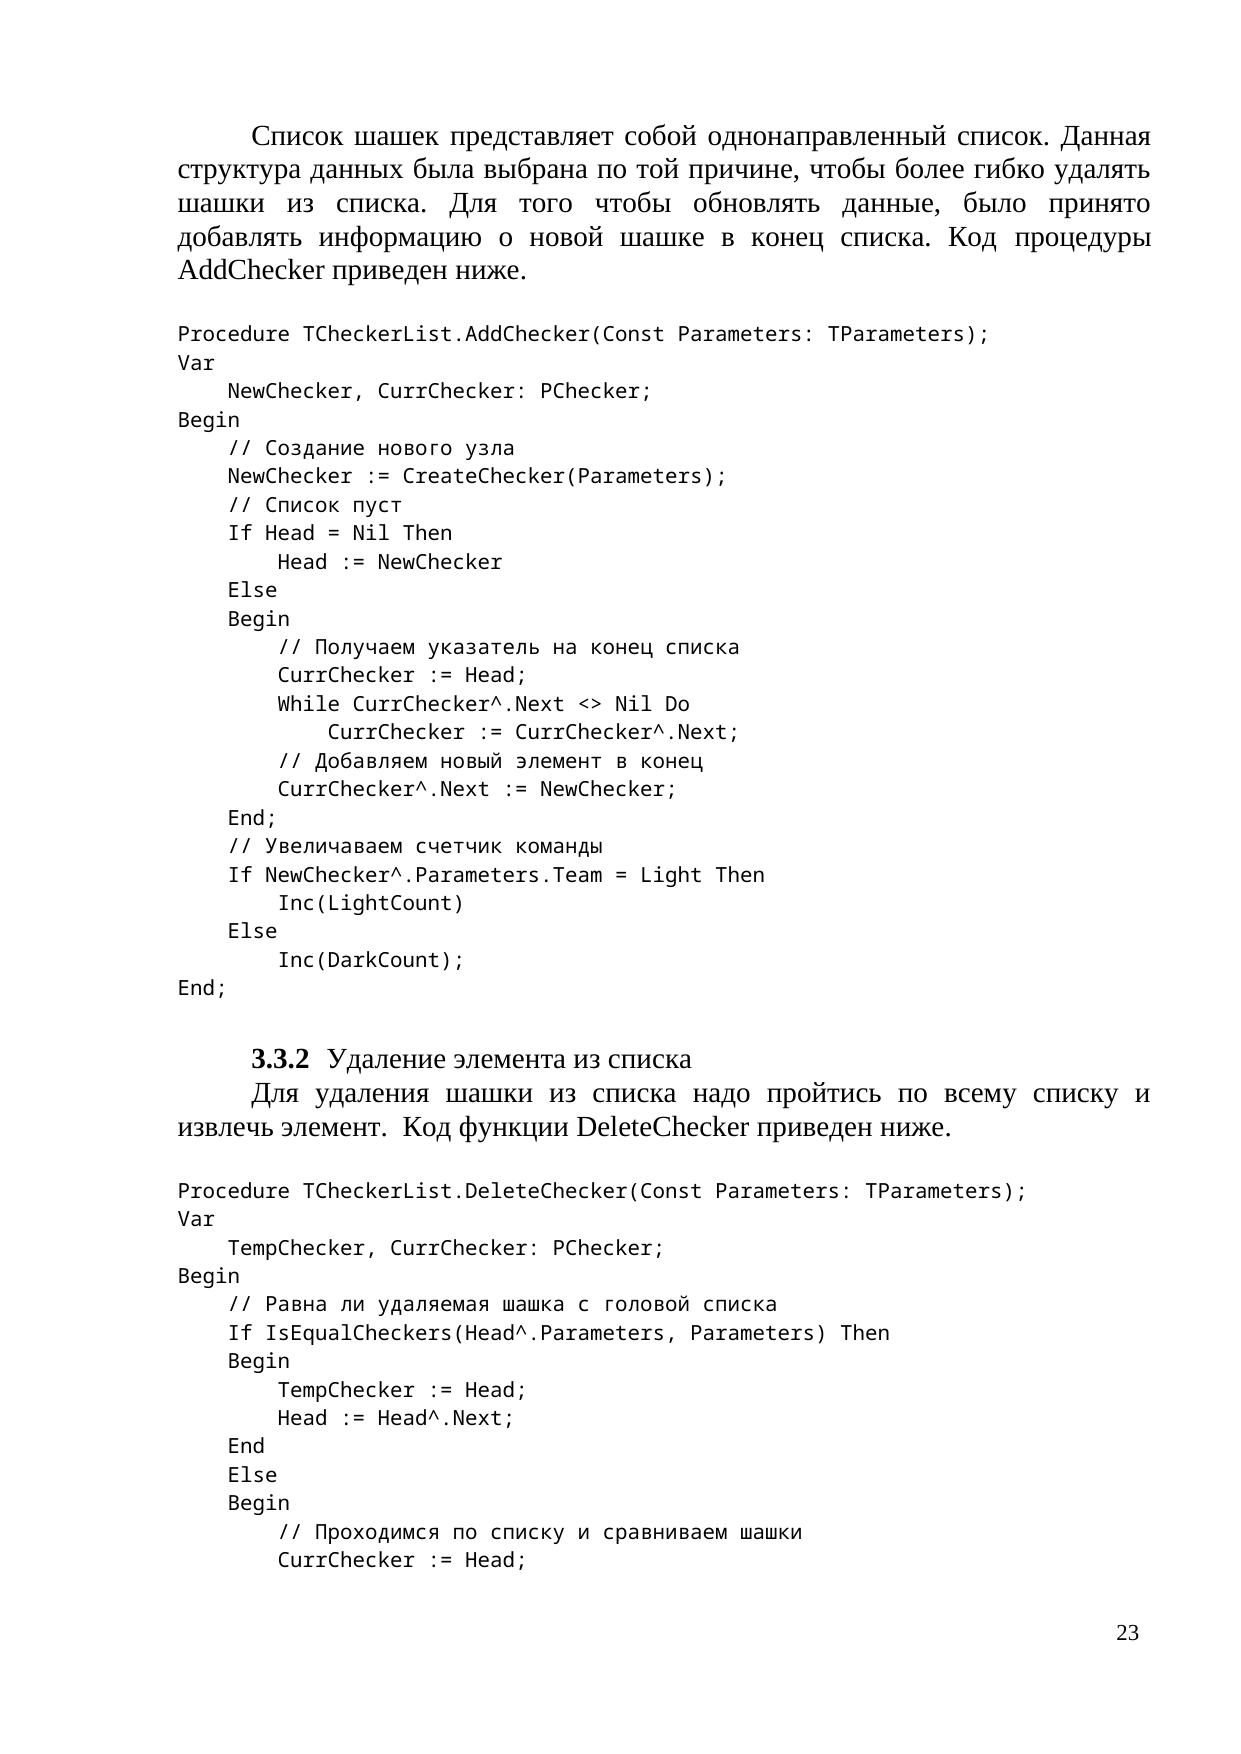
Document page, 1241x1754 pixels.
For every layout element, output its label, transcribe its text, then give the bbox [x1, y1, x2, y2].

text Begin [177, 1488, 1152, 1517]
text CurrChecker := CurrChecker^.Next; [177, 717, 1152, 746]
text CurrChecker := Head; [177, 1545, 1152, 1574]
text If Head = Nil Then [177, 518, 1152, 547]
text Inc(LightCount) [177, 888, 1152, 917]
text Var [177, 348, 1152, 376]
text Begin [177, 405, 1152, 433]
text Head := Head^.Next; [177, 1403, 1152, 1432]
text Head := NewChecker [177, 547, 1152, 575]
text Procedure TCheckerList.DeleteChecker(Const Parameters: TParameters); [177, 1176, 1152, 1204]
text // Список пуст [177, 490, 1152, 518]
text TempChecker, CurrChecker: PChecker; [177, 1233, 1152, 1261]
text End; [177, 803, 1152, 831]
text If NewChecker^.Parameters.Team = Light Then [177, 860, 1152, 888]
text Begin [177, 1346, 1152, 1375]
text Else [177, 1460, 1152, 1488]
text TempChecker := Head; [177, 1375, 1152, 1403]
text CurrChecker := Head; [177, 661, 1152, 689]
text NewChecker, CurrChecker: PChecker; [177, 376, 1152, 405]
text Список шашек представляет собой однонаправленный список. Данная структура данных была выбрана по той причине, чтобы более гибко удалять шашки из списка. Для того чтобы обновлять данные, было принято добавлять информацию о новой шашке в конец списка. Код процедуры AddChecker приведен ниже. [177, 118, 1152, 286]
text Procedure TCheckerList.AddChecker(Const Parameters: TParameters); [177, 319, 1152, 348]
text // Равна ли удаляемая шашка с головой списка [177, 1289, 1152, 1318]
text NewChecker := CreateChecker(Parameters); [177, 462, 1152, 490]
text Else [177, 575, 1152, 604]
text Begin [177, 1261, 1152, 1289]
text While CurrChecker^.Next <> Nil Do [177, 689, 1152, 717]
text Inc(DarkCount); [177, 945, 1152, 973]
text // Увеличаваем счетчик команды [177, 831, 1152, 860]
text Для удаления шашки из списка надо пройтись по всему списку и извлечь элемент. Код функции DeleteChecker приведен ниже. [177, 1075, 1152, 1142]
text // Проходимся по списку и сравниваем шашки [177, 1517, 1152, 1545]
text Begin [177, 604, 1152, 632]
text If IsEqualCheckers(Head^.Parameters, Parameters) Then [177, 1318, 1152, 1346]
list Удаление элемента из списка [251, 1042, 1152, 1075]
text // Создание нового узла [177, 433, 1152, 462]
text Var [177, 1204, 1152, 1233]
text End [177, 1432, 1152, 1460]
text // Добавляем новый элемент в конец [177, 746, 1152, 774]
text // Получаем указатель на конец списка [177, 632, 1152, 661]
text CurrChecker^.Next := NewChecker; [177, 774, 1152, 803]
text Else [177, 917, 1152, 945]
text End; [177, 973, 1152, 1002]
